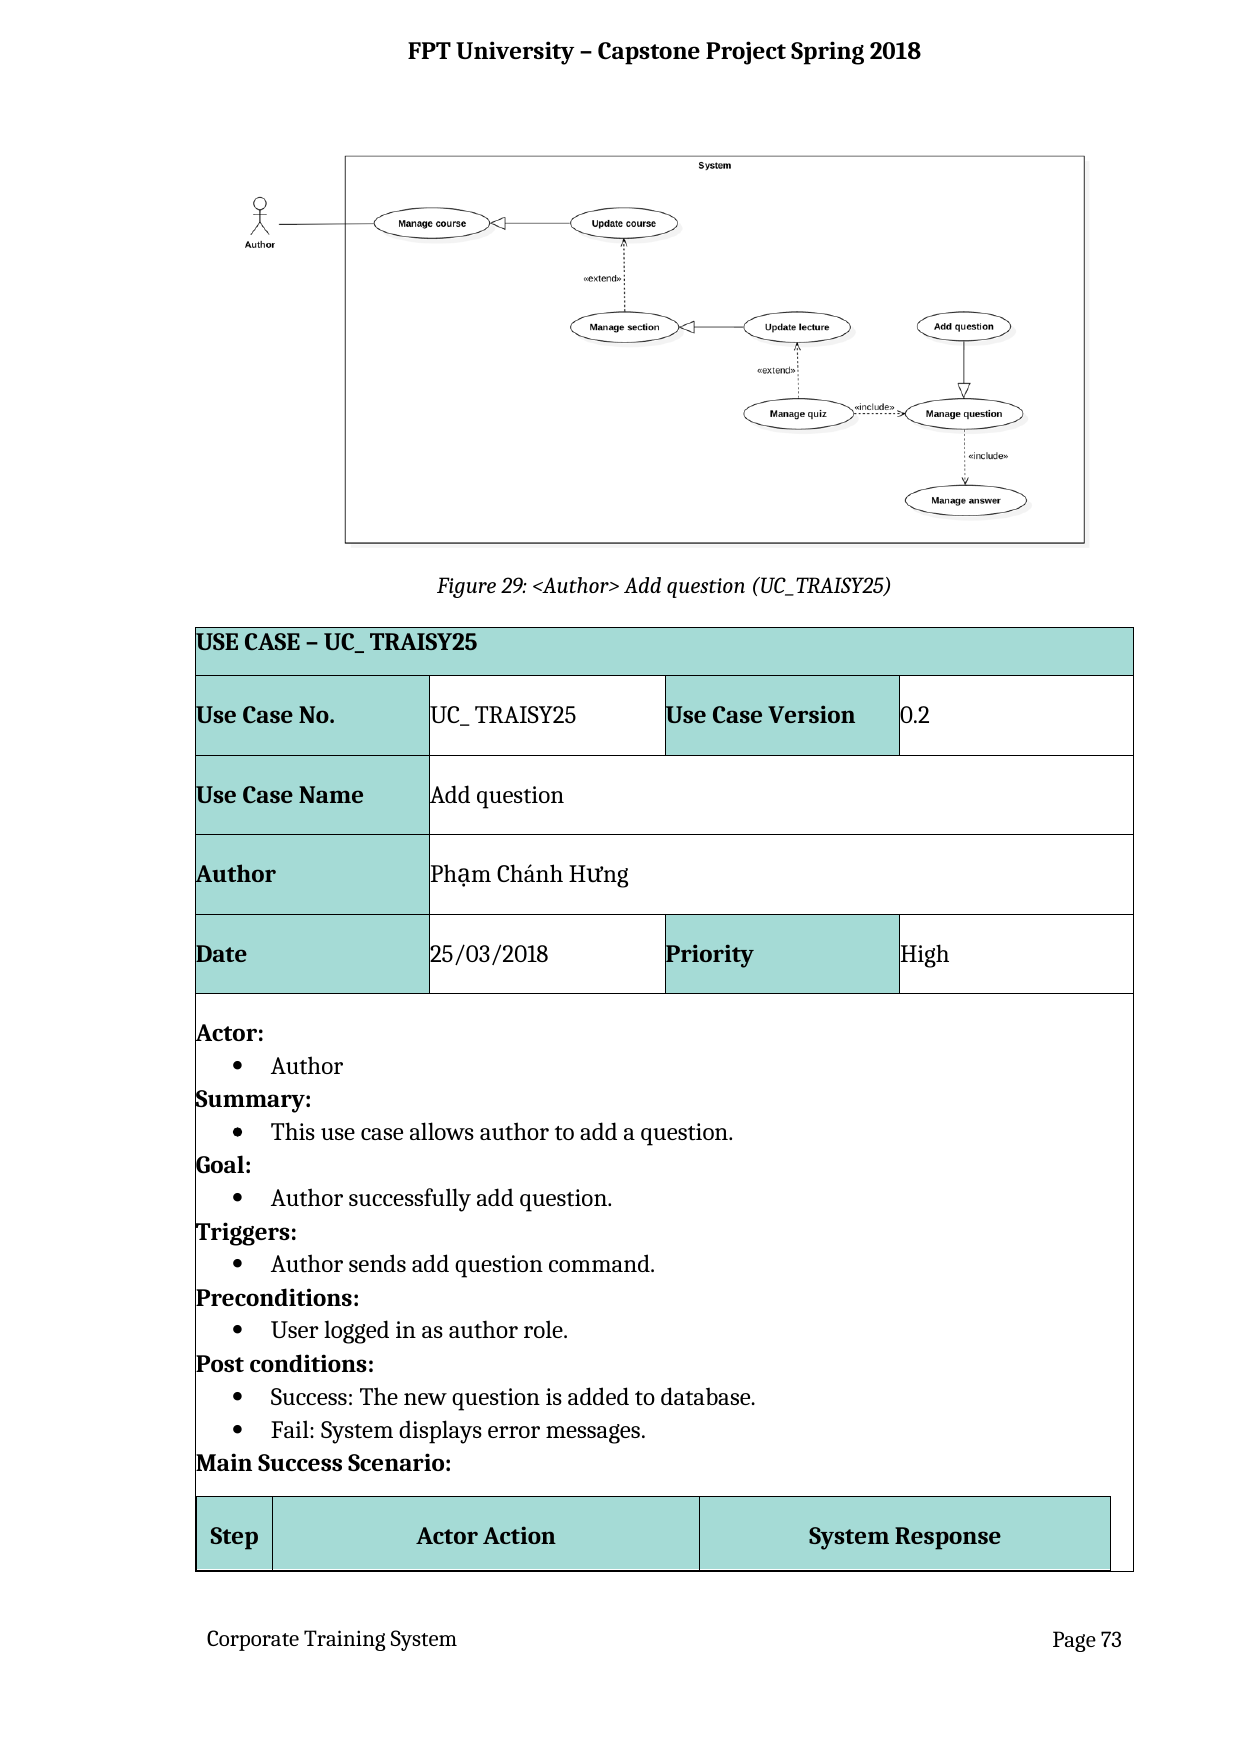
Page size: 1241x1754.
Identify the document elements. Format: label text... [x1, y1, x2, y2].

table_cell Phạm Chánh Hưng [430, 835, 1133, 914]
table_cell Add question [430, 756, 1133, 834]
table_cell 25/03/2018 [430, 915, 665, 993]
table_cell UC_ TRAISY25 [430, 676, 665, 755]
table_cell Date [196, 915, 429, 993]
table_cell Use Case Version [666, 676, 899, 755]
text Figure 29: <Author> Add question (UC_TRAISY25) [207, 573, 1122, 599]
table_cell Author [196, 835, 429, 914]
table_header USE CASE – UC_ TRAISY25 [196, 628, 1133, 675]
picture [233, 147, 1096, 554]
table_cell Use Case Name [196, 756, 429, 834]
table_cell 0.2 [900, 676, 1133, 755]
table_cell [196, 994, 1133, 1571]
table_cell High [900, 915, 1133, 993]
table_cell Use Case No. [196, 676, 429, 755]
table_cell Priority [666, 915, 899, 993]
